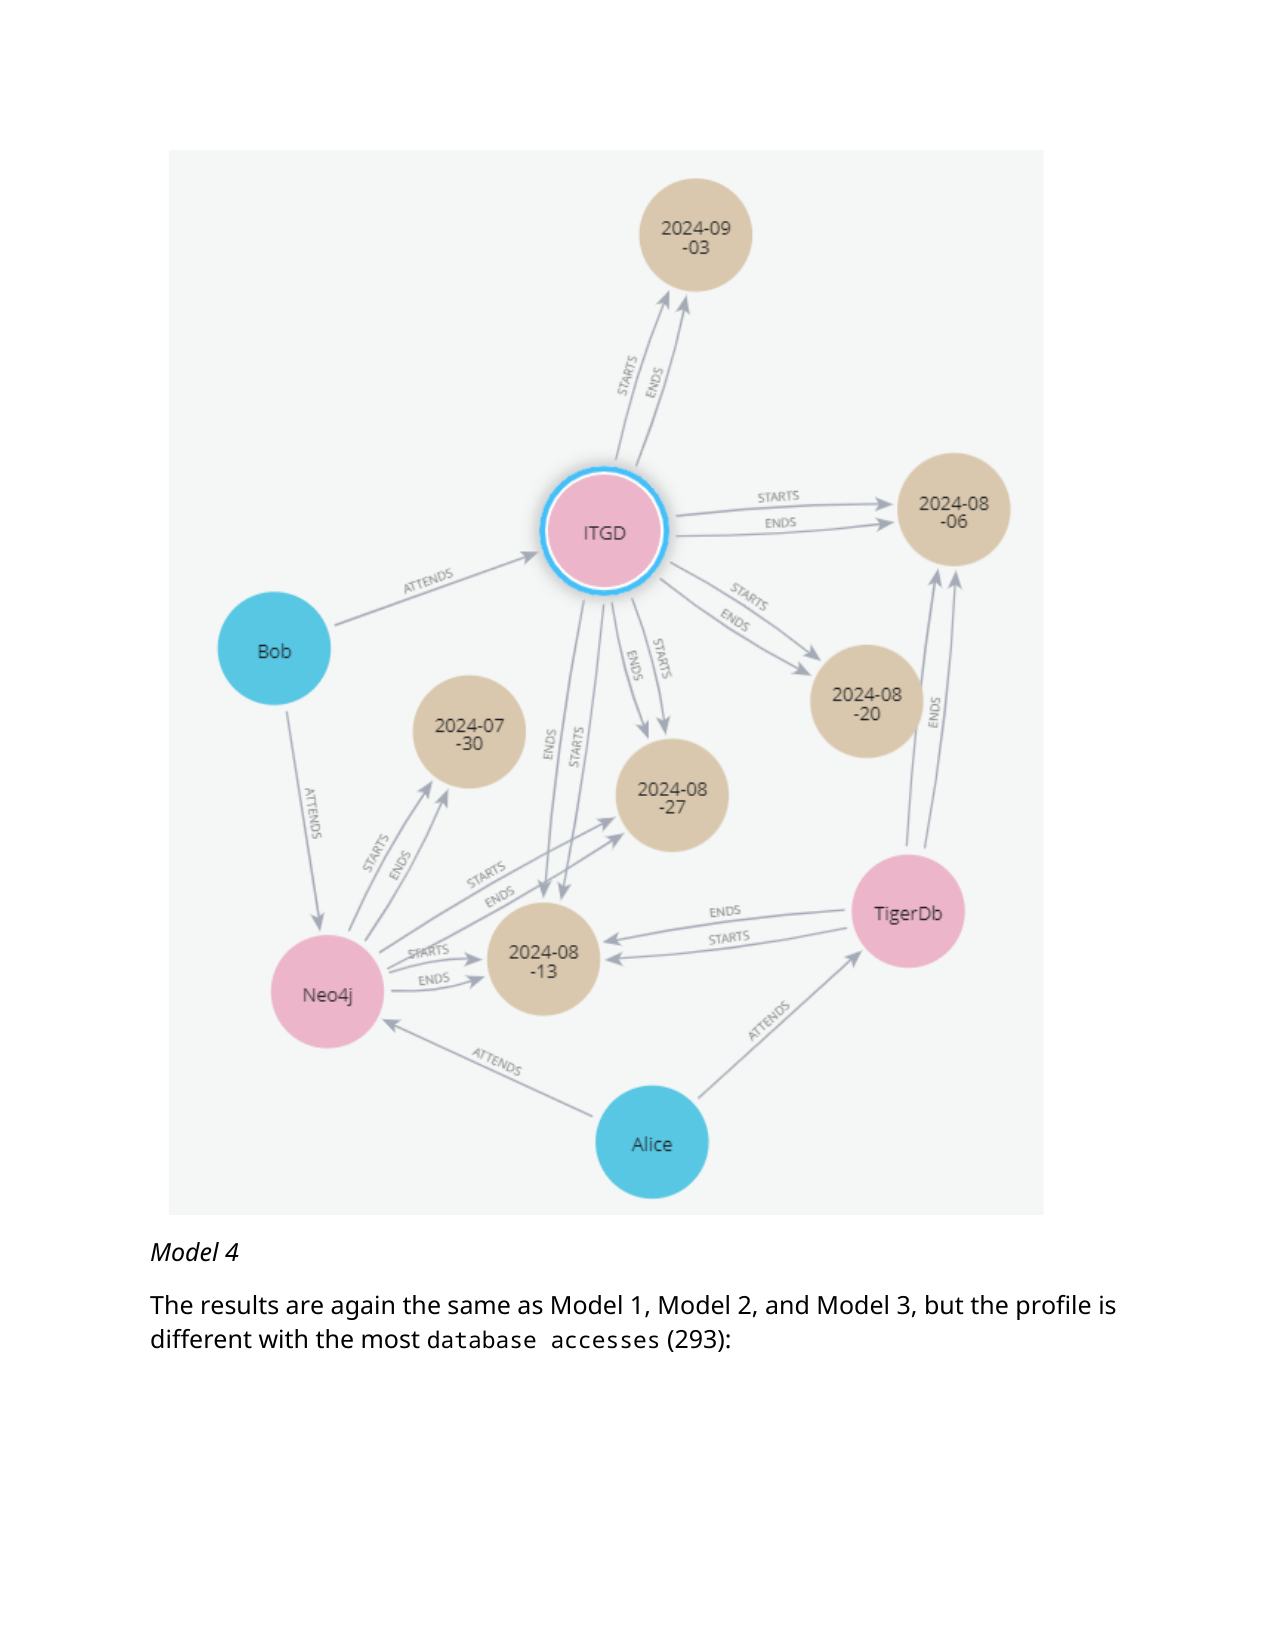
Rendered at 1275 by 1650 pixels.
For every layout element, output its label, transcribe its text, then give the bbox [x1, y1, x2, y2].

text Model 4 [150, 1235, 1125, 1269]
text The results are again the same as Model 1, Model 2, and Model 3, but the profile is different with the most database accesses (293): [150, 1288, 1125, 1356]
picture [168, 150, 1044, 1215]
